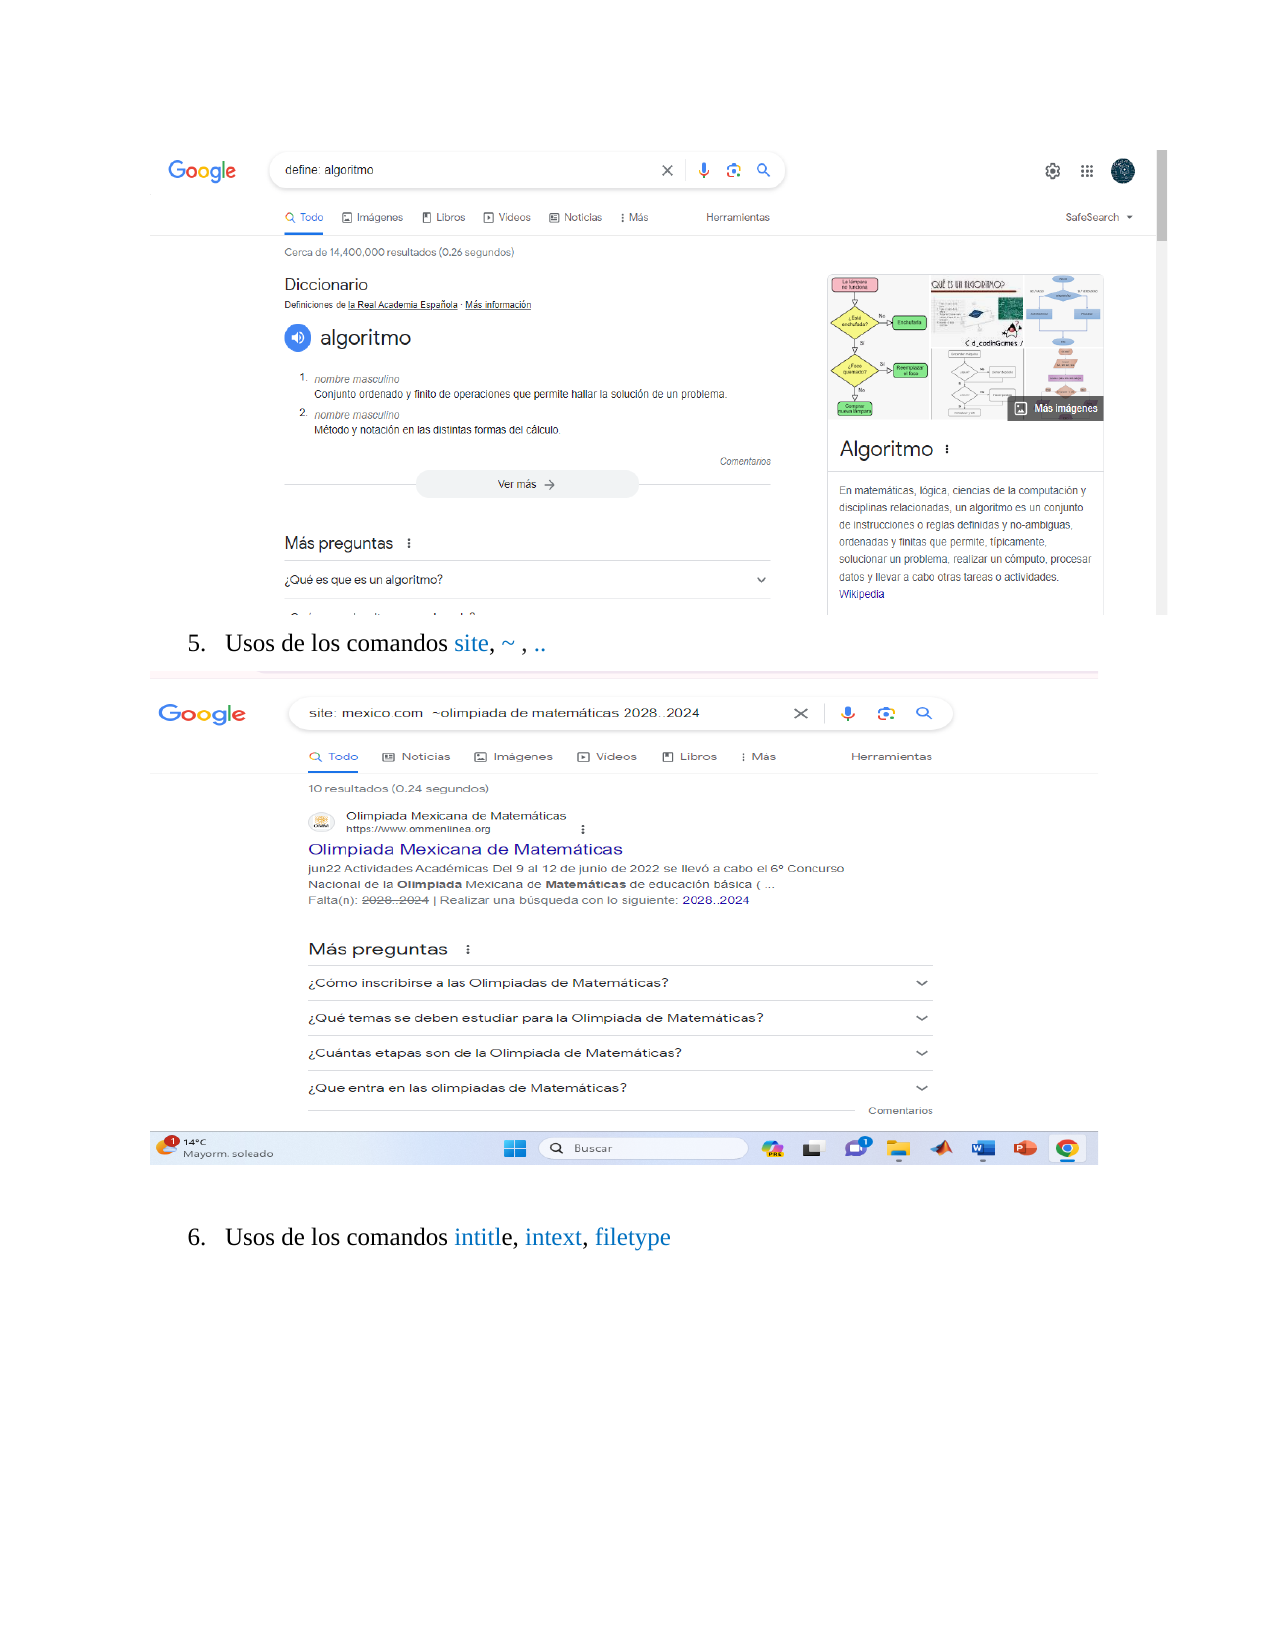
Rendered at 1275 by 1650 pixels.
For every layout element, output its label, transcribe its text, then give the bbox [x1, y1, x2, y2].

list Usos de los comandos site, ~ , .. [187, 628, 1125, 657]
picture [150, 671, 1099, 1165]
picture [150, 150, 1168, 615]
list Usos de los comandos intitle, intext, filetype [187, 1222, 1125, 1250]
